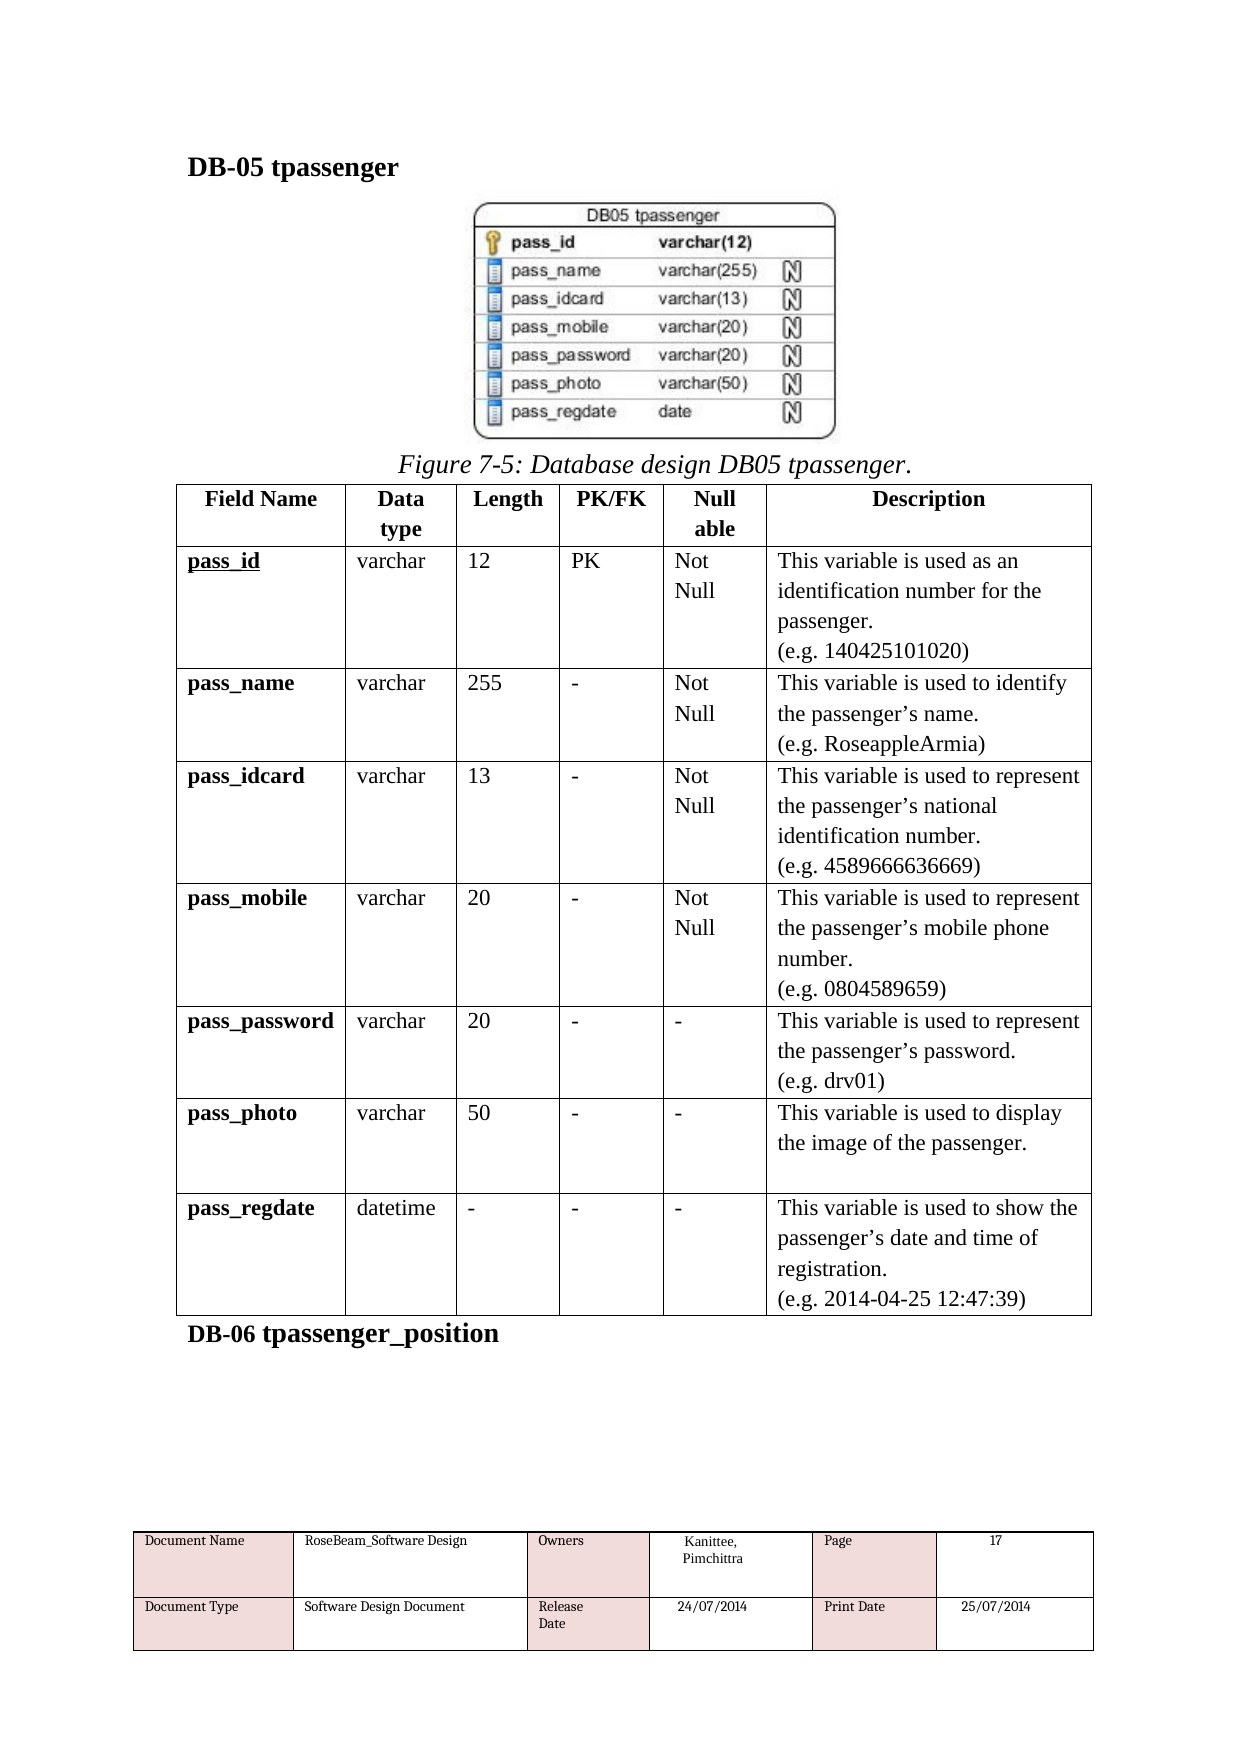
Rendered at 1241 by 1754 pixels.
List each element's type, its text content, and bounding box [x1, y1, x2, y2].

table_cell 13 [457, 762, 559, 883]
table_cell Not Null [664, 669, 766, 761]
table_cell PK [560, 547, 663, 668]
table_header Length [457, 485, 559, 546]
table_cell This variable is used to represent the passenger’s national identification number. (e.g. 4589666636669) [767, 762, 1091, 883]
table_cell pass_regdate [177, 1194, 345, 1315]
table_cell Not Null [664, 884, 766, 1006]
text Figure 7-5: Database design DB05 tpassenger. [187, 448, 1123, 479]
table_cell - [560, 1099, 663, 1193]
table_cell This variable is used to display the image of the passenger. [767, 1099, 1091, 1193]
table_cell This variable is used as an identification number for the passenger. (e.g. 140425101020) [767, 547, 1091, 668]
table_cell 12 [457, 547, 559, 668]
table_cell - [664, 1007, 766, 1098]
table_cell Not Null [664, 547, 766, 668]
table_header Null able [664, 485, 766, 546]
table_cell varchar [346, 1099, 456, 1193]
table_cell varchar [346, 884, 456, 1006]
table_cell pass_id [177, 547, 345, 668]
table_cell pass_password [177, 1007, 345, 1098]
picture [452, 187, 858, 444]
table_cell pass_photo [177, 1099, 345, 1193]
table_cell - [457, 1194, 559, 1315]
table_cell varchar [346, 669, 456, 761]
text DB-06 tpassenger_position [187, 1316, 1123, 1349]
table_header Description [767, 485, 1091, 546]
table_cell This variable is used to represent the passenger’s password. (e.g. drv01) [767, 1007, 1091, 1098]
table_cell pass_name [177, 669, 345, 761]
table_cell varchar [346, 547, 456, 668]
table_cell pass_mobile [177, 884, 345, 1006]
table_cell - [560, 884, 663, 1006]
text DB-05 tpassenger [187, 150, 1123, 182]
table_cell This variable is used to represent the passenger’s mobile phone number. (e.g. 0804589659) [767, 884, 1091, 1006]
table_cell - [560, 669, 663, 761]
table_header Field Name [177, 485, 345, 546]
table_cell 20 [457, 884, 559, 1006]
table_cell varchar [346, 1007, 456, 1098]
table_cell - [664, 1194, 766, 1315]
table_cell - [560, 762, 663, 883]
table_cell - [664, 1099, 766, 1193]
table_cell 50 [457, 1099, 559, 1193]
table_cell Not Null [664, 762, 766, 883]
table_cell varchar [346, 762, 456, 883]
table_cell datetime [346, 1194, 456, 1315]
table_cell 255 [457, 669, 559, 761]
table_header Data type [346, 485, 456, 546]
table_cell - [560, 1194, 663, 1315]
table_cell - [560, 1007, 663, 1098]
table_header PK/FK [560, 485, 663, 546]
table_cell pass_idcard [177, 762, 345, 883]
table_cell 20 [457, 1007, 559, 1098]
table_cell This variable is used to show the passenger’s date and time of registration. (e.g. 2014-04-25 12:47:39) [767, 1194, 1091, 1315]
table_cell This variable is used to identify the passenger’s name. (e.g. RoseappleArmia) [767, 669, 1091, 761]
